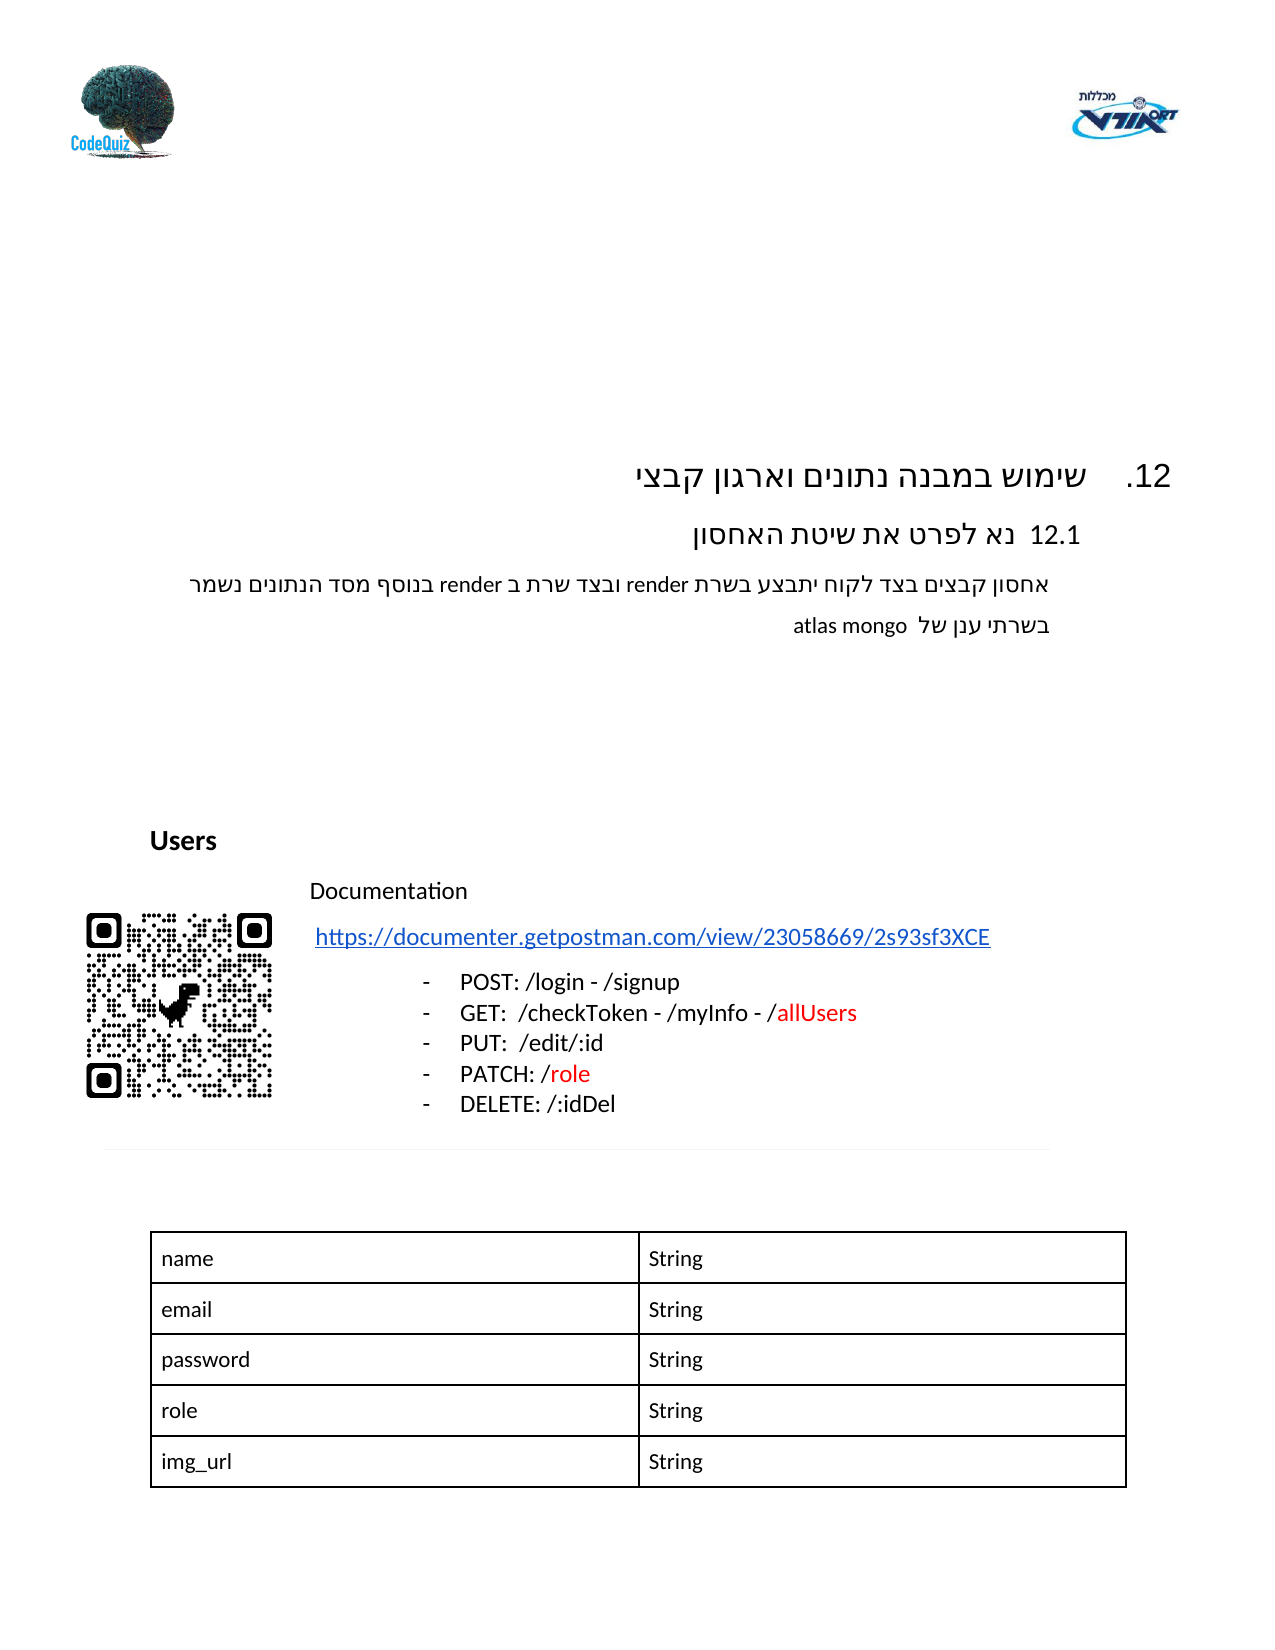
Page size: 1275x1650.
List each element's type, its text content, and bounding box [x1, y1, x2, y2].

table_header name [152, 1233, 638, 1282]
list PUT: /edit/:id [292, 1027, 1125, 1058]
table_header String [640, 1233, 1125, 1282]
list שימוש במבנה נתונים וארגון קבצי [150, 455, 1125, 496]
table_cell role [152, 1386, 638, 1435]
table_cell String [640, 1335, 1125, 1384]
table_cell email [152, 1284, 638, 1333]
table_cell String [640, 1437, 1125, 1486]
list DELETE: /:idDel [262, 1088, 1125, 1119]
list POST: /login - /signup [292, 966, 1125, 997]
list PATCH: /role [292, 1058, 1125, 1088]
table_cell img_url [152, 1437, 638, 1486]
table_cell password [152, 1335, 638, 1384]
text אחסון קבצים בצד לקוח יתבצע בשרת render ובצד שרת ב render בנוסף מסד הנתונים נשמר בשרתי ענן של atlas mongo [150, 570, 1050, 640]
table_cell String [640, 1386, 1125, 1435]
text Users [150, 822, 1125, 857]
list GET: /checkToken - /myInfo - /allUsers [292, 997, 1125, 1027]
picture [1065, 71, 1185, 180]
picture [66, 893, 292, 1118]
text Documentation [150, 875, 1125, 906]
picture [69, 51, 188, 170]
text https://documenter.getpostman.com/view/23058669/2s93sf3XCE [292, 921, 1125, 951]
text 12.1 נא לפרט את שיטת האחסון [150, 516, 1125, 552]
table_cell String [640, 1284, 1125, 1333]
